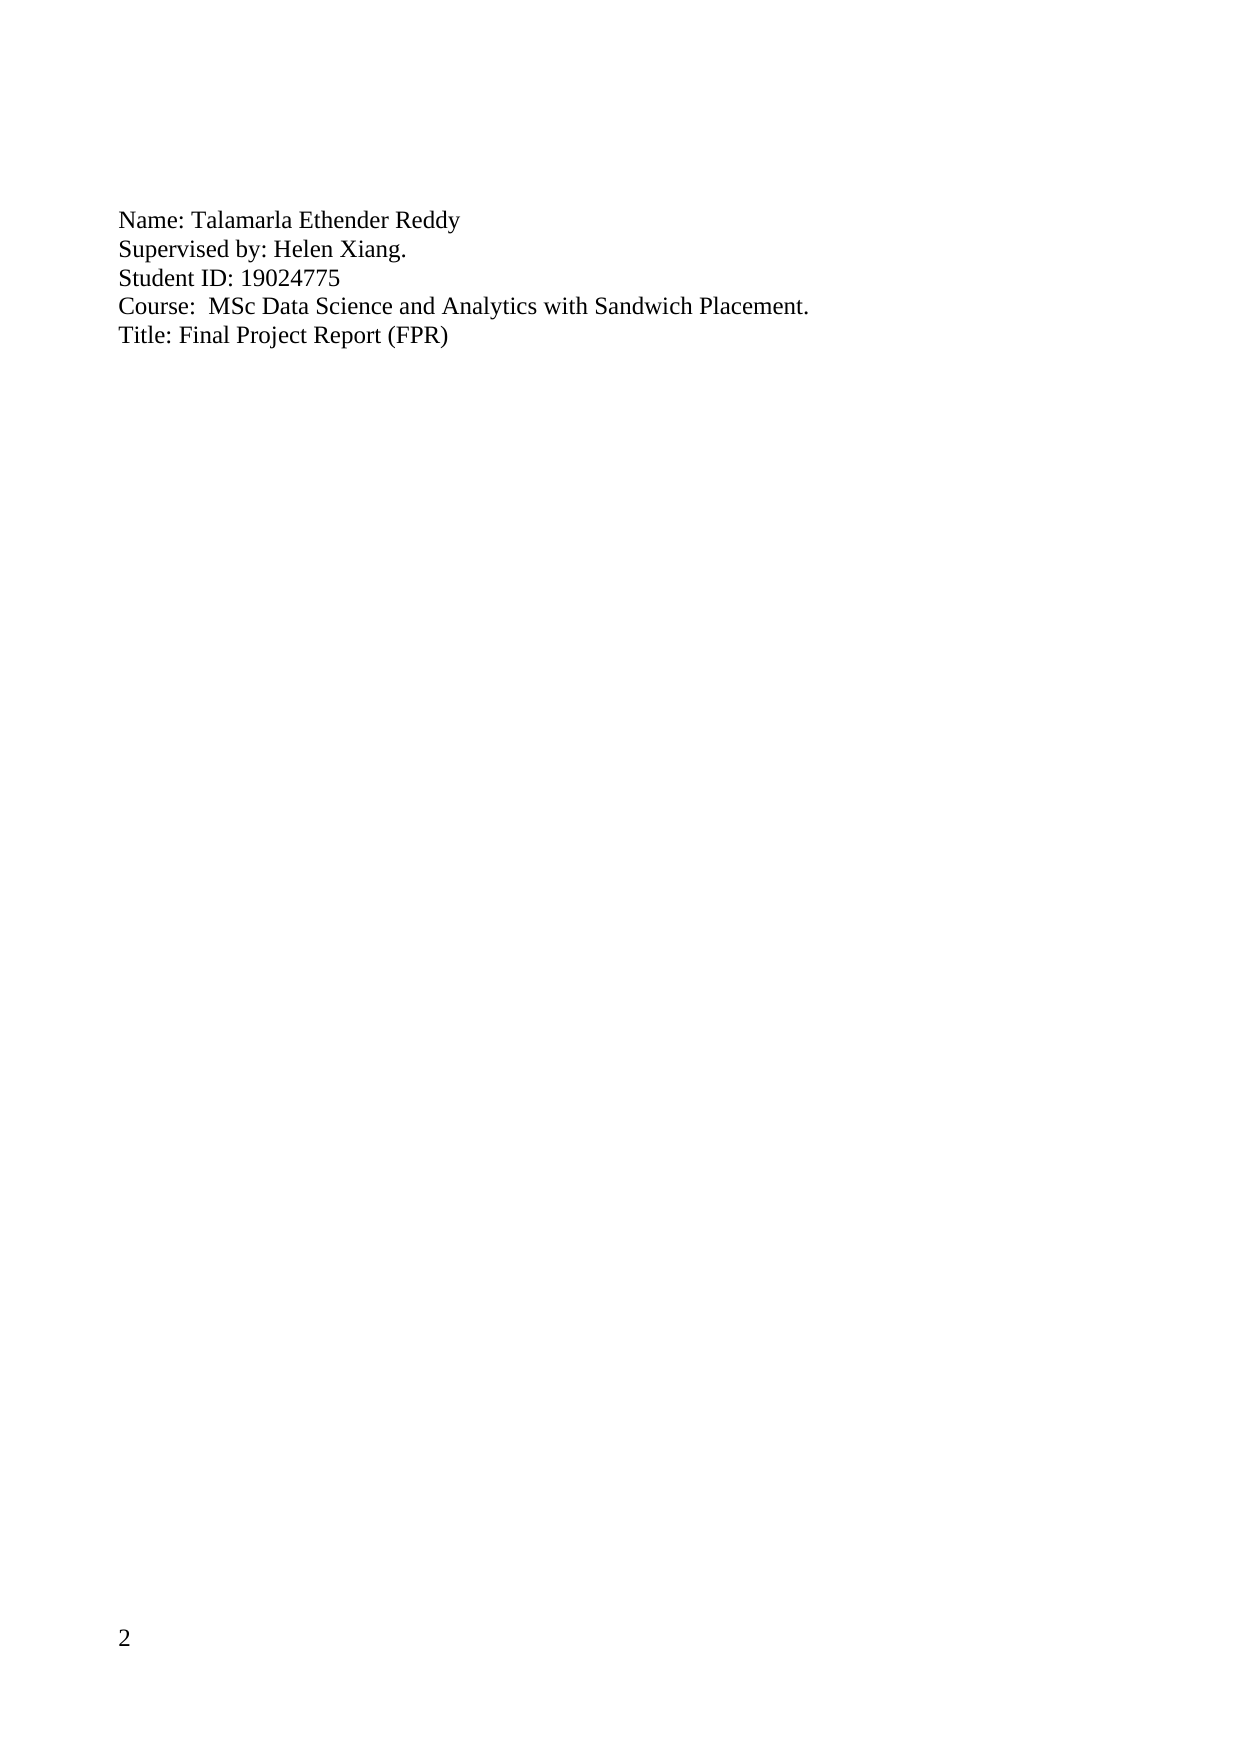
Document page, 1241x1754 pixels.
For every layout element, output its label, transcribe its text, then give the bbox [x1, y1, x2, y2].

text Name: Talamarla Ethender Reddy [118, 205, 1122, 234]
text Course: MSc Data Science and Analytics with Sandwich Placement. [118, 291, 1122, 320]
text Supervised by: Helen Xiang. [118, 234, 1122, 263]
text Title: Final Project Report (FPR) [118, 320, 1122, 349]
text Student ID: 19024775 [118, 263, 1122, 291]
